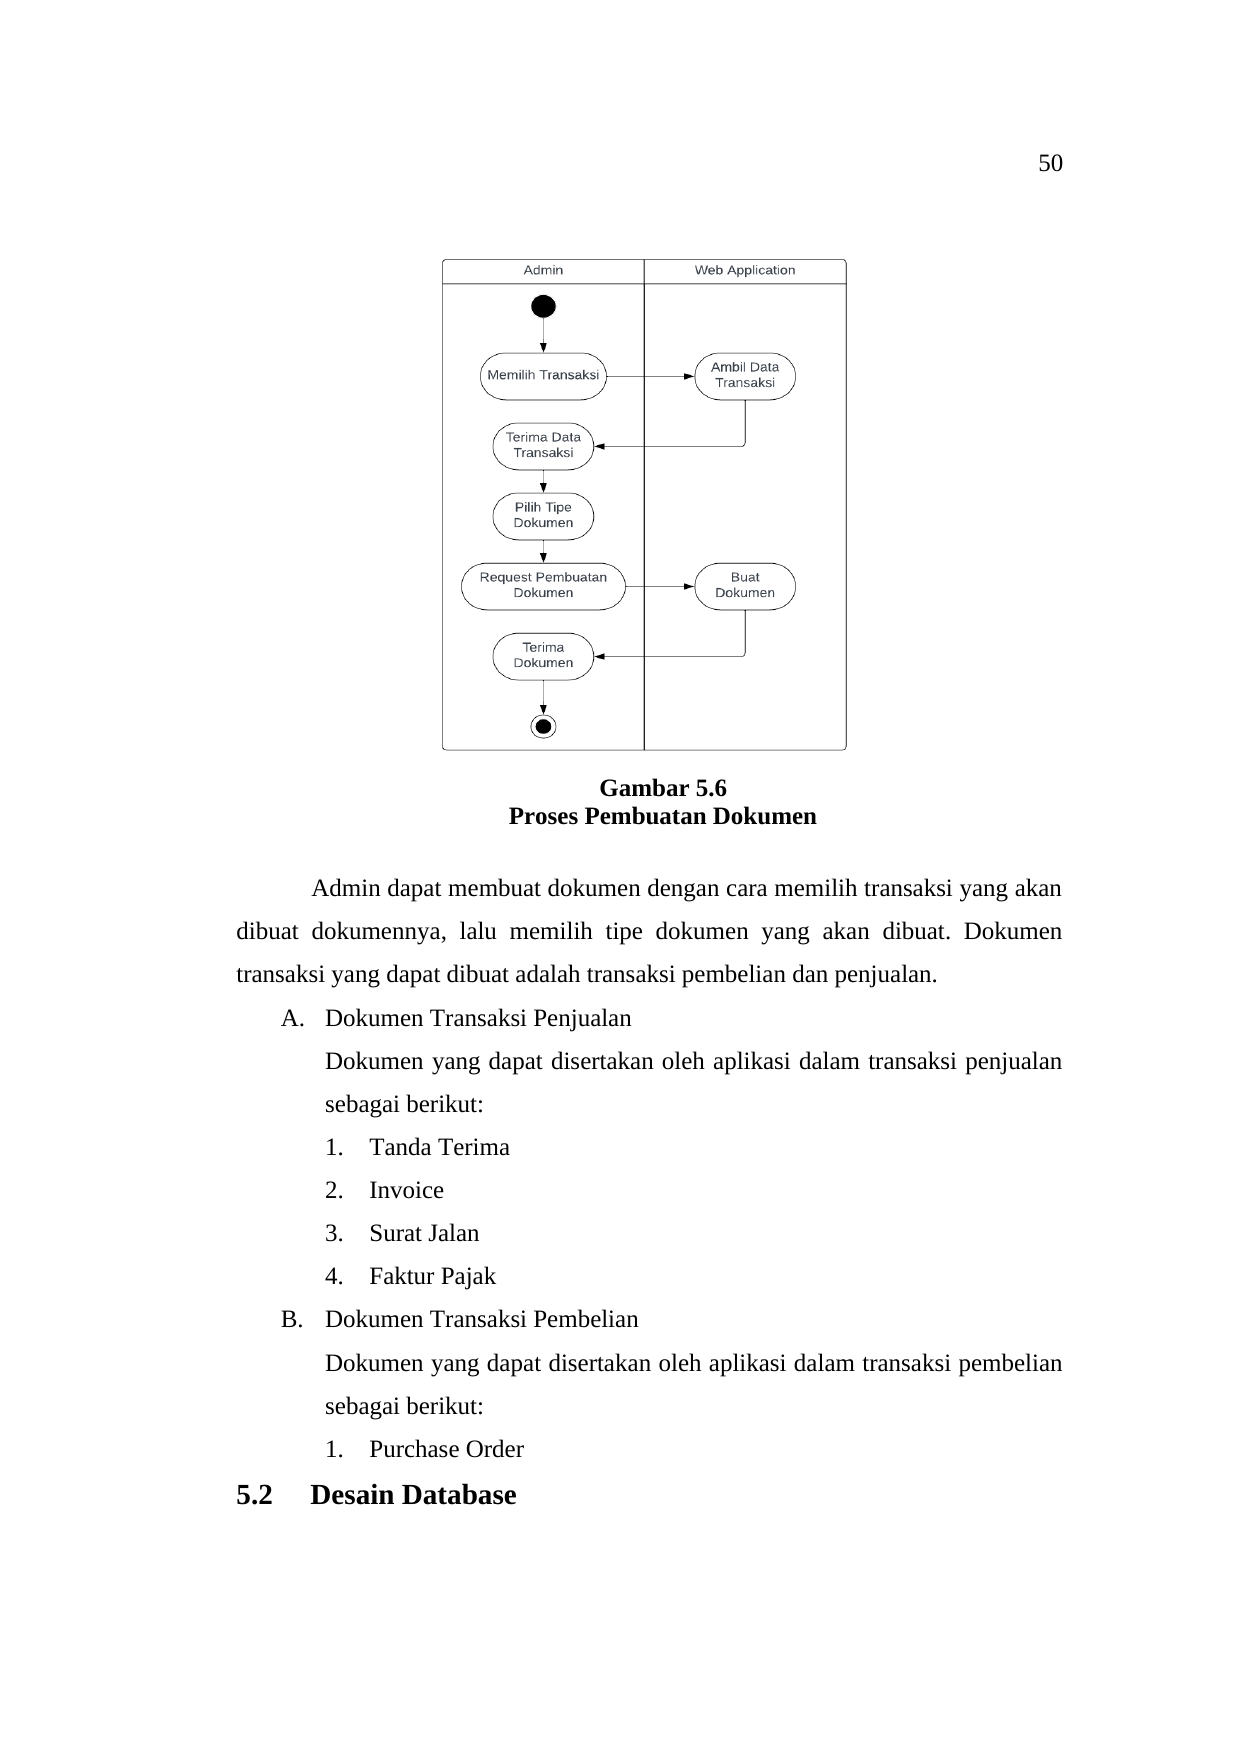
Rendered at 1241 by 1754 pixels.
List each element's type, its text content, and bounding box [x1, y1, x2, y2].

list Purchase Order [325, 1434, 1063, 1463]
list Tanda Terima [325, 1132, 1063, 1161]
text Gambar 5.6 [311, 773, 1014, 801]
text Proses Pembuatan Dokumen [311, 801, 1014, 830]
list Desain Database [236, 1477, 1063, 1511]
list Invoice [325, 1175, 1063, 1204]
list Faktur Pajak [325, 1261, 1063, 1290]
picture [417, 236, 871, 773]
text Dokumen yang dapat disertakan oleh aplikasi dalam transaksi pembelian sebagai berikut: [325, 1348, 1063, 1419]
text Admin dapat membuat dokumen dengan cara memilih transaksi yang akan dibuat dokumennya, lalu memilih tipe dokumen yang akan dibuat. Dokumen transaksi yang dapat dibuat adalah transaksi pembelian dan penjualan. [236, 873, 1063, 988]
list Dokumen Transaksi Penjualan [281, 1003, 1063, 1031]
list Dokumen Transaksi Pembelian [281, 1304, 1063, 1333]
text Dokumen yang dapat disertakan oleh aplikasi dalam transaksi penjualan sebagai berikut: [325, 1046, 1063, 1118]
list Surat Jalan [325, 1218, 1063, 1247]
